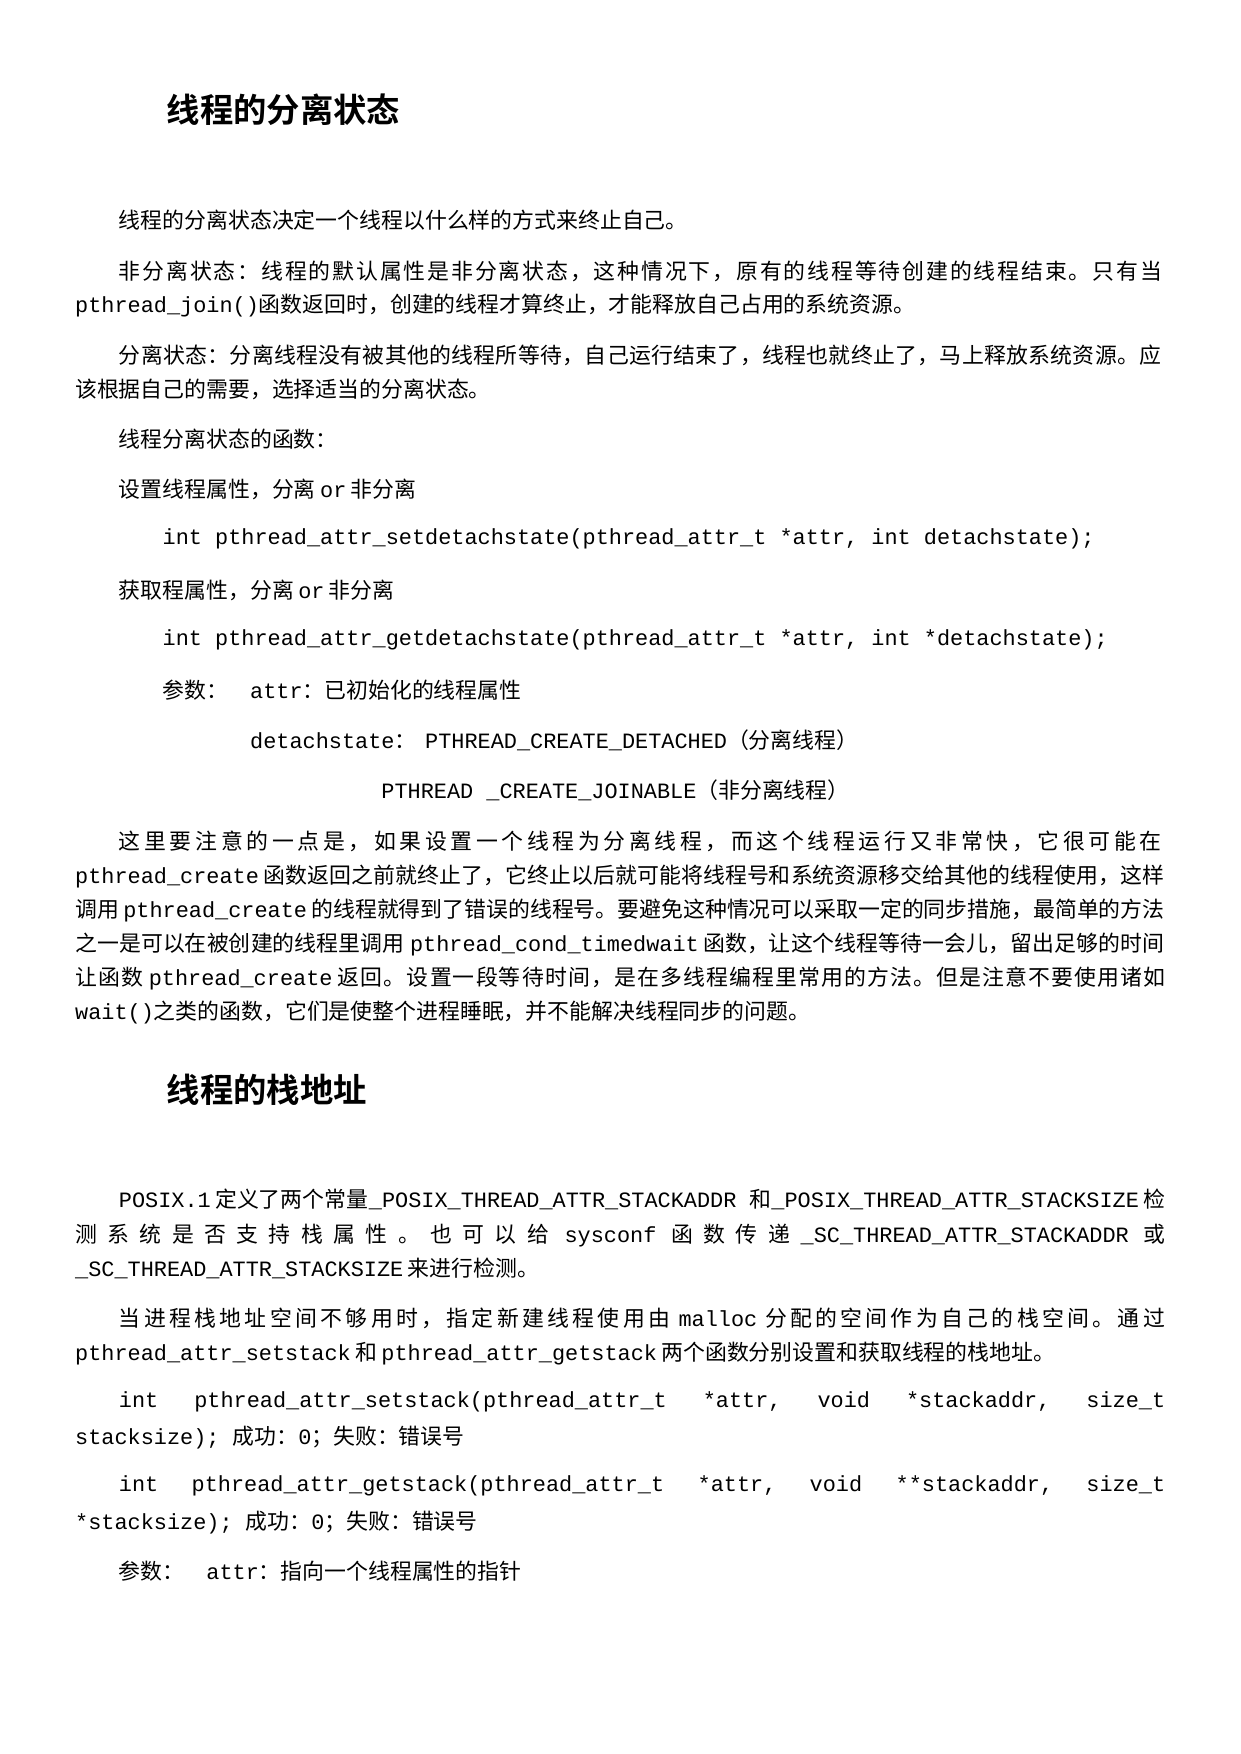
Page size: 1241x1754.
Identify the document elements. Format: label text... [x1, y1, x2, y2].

text 设置线程属性，分离or非分离 [75, 472, 1165, 505]
text 线程的分离状态决定一个线程以什么样的方式来终止自己。 [75, 203, 1165, 235]
text PTHREAD _CREATE_JOINABLE（非分离线程） [337, 773, 1165, 806]
subtitle 线程的栈地址 [75, 1055, 1165, 1120]
text 这里要注意的一点是，如果设置一个线程为分离线程，而这个线程运行又非常快，它很可能在pthread_create函数返回之前就终止了，它终止以后就可能将线程号和系统资源移交给其他的线程使用，这样调用pthread_create的线程就得到了错误的线程号。要避免这种情况可以采取一定的同步措施，最简单的方法之一是可以在被创建的线程里调用pthread_cond_timedwait函数，让这个线程等待一会儿，留出足够的时间让函数pthread_create返回。设置一段等待时间，是在多线程编程里常用的方法。但是注意不要使用诸如wait()之类的函数，它们是使整个进程睡眠，并不能解决线程同步的问题。 [75, 824, 1165, 1026]
text int pthread_attr_setstack(pthread_attr_t *attr, void *stackaddr, size_t stacksize); 成功：0；失败：错误号 [75, 1385, 1165, 1452]
text 当进程栈地址空间不够用时，指定新建线程使用由malloc分配的空间作为自己的栈空间。通过pthread_attr_setstack和pthread_attr_getstack两个函数分别设置和获取线程的栈地址。 [75, 1301, 1165, 1367]
text int pthread_attr_setdetachstate(pthread_attr_t *attr, int detachstate); [119, 523, 1165, 555]
text 线程分离状态的函数： [75, 422, 1165, 454]
text 分离状态：分离线程没有被其他的线程所等待，自己运行结束了，线程也就终止了，马上释放系统资源。应该根据自己的需要，选择适当的分离状态。 [75, 338, 1165, 404]
text int pthread_attr_getstack(pthread_attr_t *attr, void **stackaddr, size_t *stacksize); 成功：0；失败：错误号 [75, 1469, 1165, 1536]
text POSIX.1定义了两个常量_POSIX_THREAD_ATTR_STACKADDR 和_POSIX_THREAD_ATTR_STACKSIZE检测系统是否支持栈属性。也可以给sysconf函数传递_SC_THREAD_ATTR_STACKADDR或 _SC_THREAD_ATTR_STACKSIZE来进行检测。 [75, 1182, 1165, 1283]
text int pthread_attr_getdetachstate(pthread_attr_t *attr, int *detachstate); [75, 623, 1165, 655]
text 参数： attr：指向一个线程属性的指针 [75, 1554, 1165, 1586]
text detachstate： PTHREAD_CREATE_DETACHED（分离线程） [206, 723, 1165, 756]
text 获取程属性，分离or非分离 [75, 572, 1165, 605]
text 参数： attr：已初始化的线程属性 [75, 673, 1165, 705]
subtitle 线程的分离状态 [75, 76, 1165, 141]
text 非分离状态：线程的默认属性是非分离状态，这种情况下，原有的线程等待创建的线程结束。只有当pthread_join()函数返回时，创建的线程才算终止，才能释放自己占用的系统资源。 [75, 253, 1165, 320]
